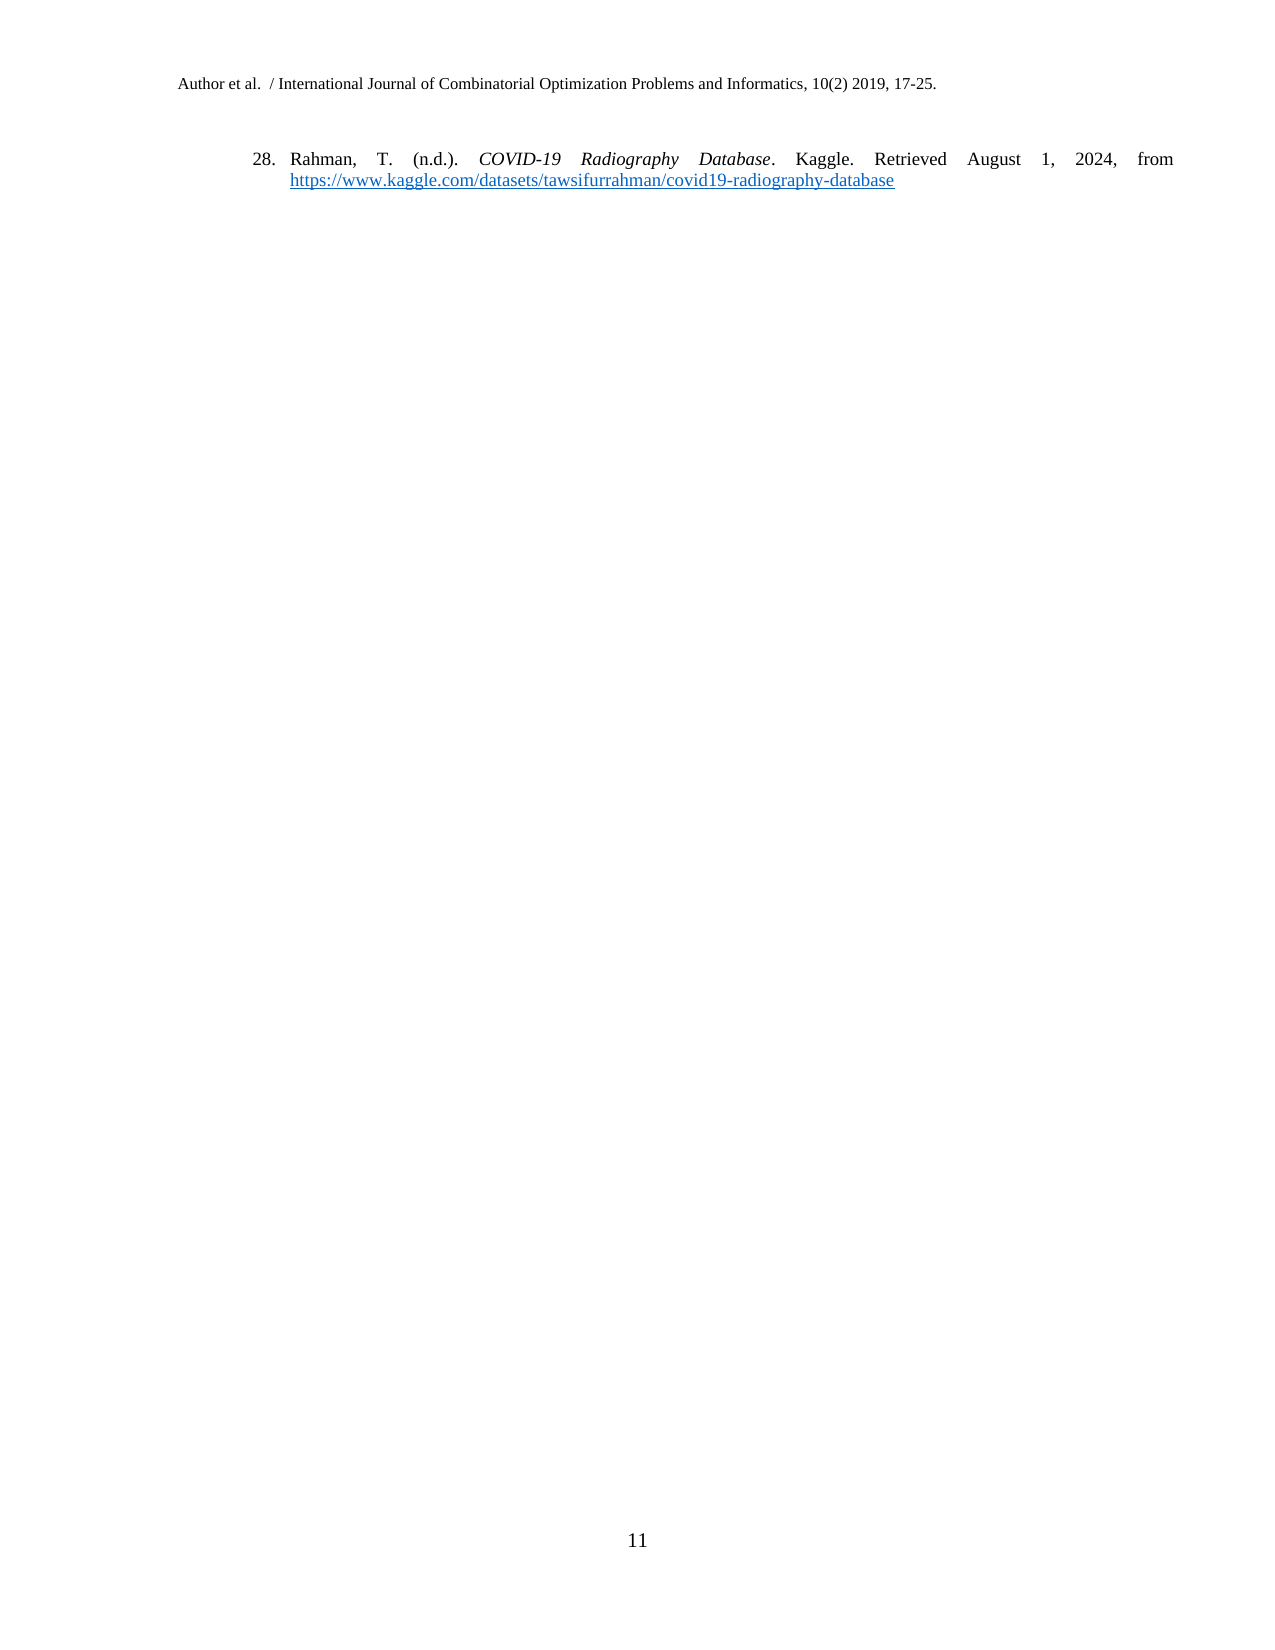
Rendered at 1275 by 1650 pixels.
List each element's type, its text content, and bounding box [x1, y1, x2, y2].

list Rahman, T. (n.d.). COVID-19 Radiography Database. Kaggle. Retrieved August 1, 2024, from https://www.kaggle.com/datasets/tawsifurrahman/covid19-radiography-database [252, 148, 1174, 191]
